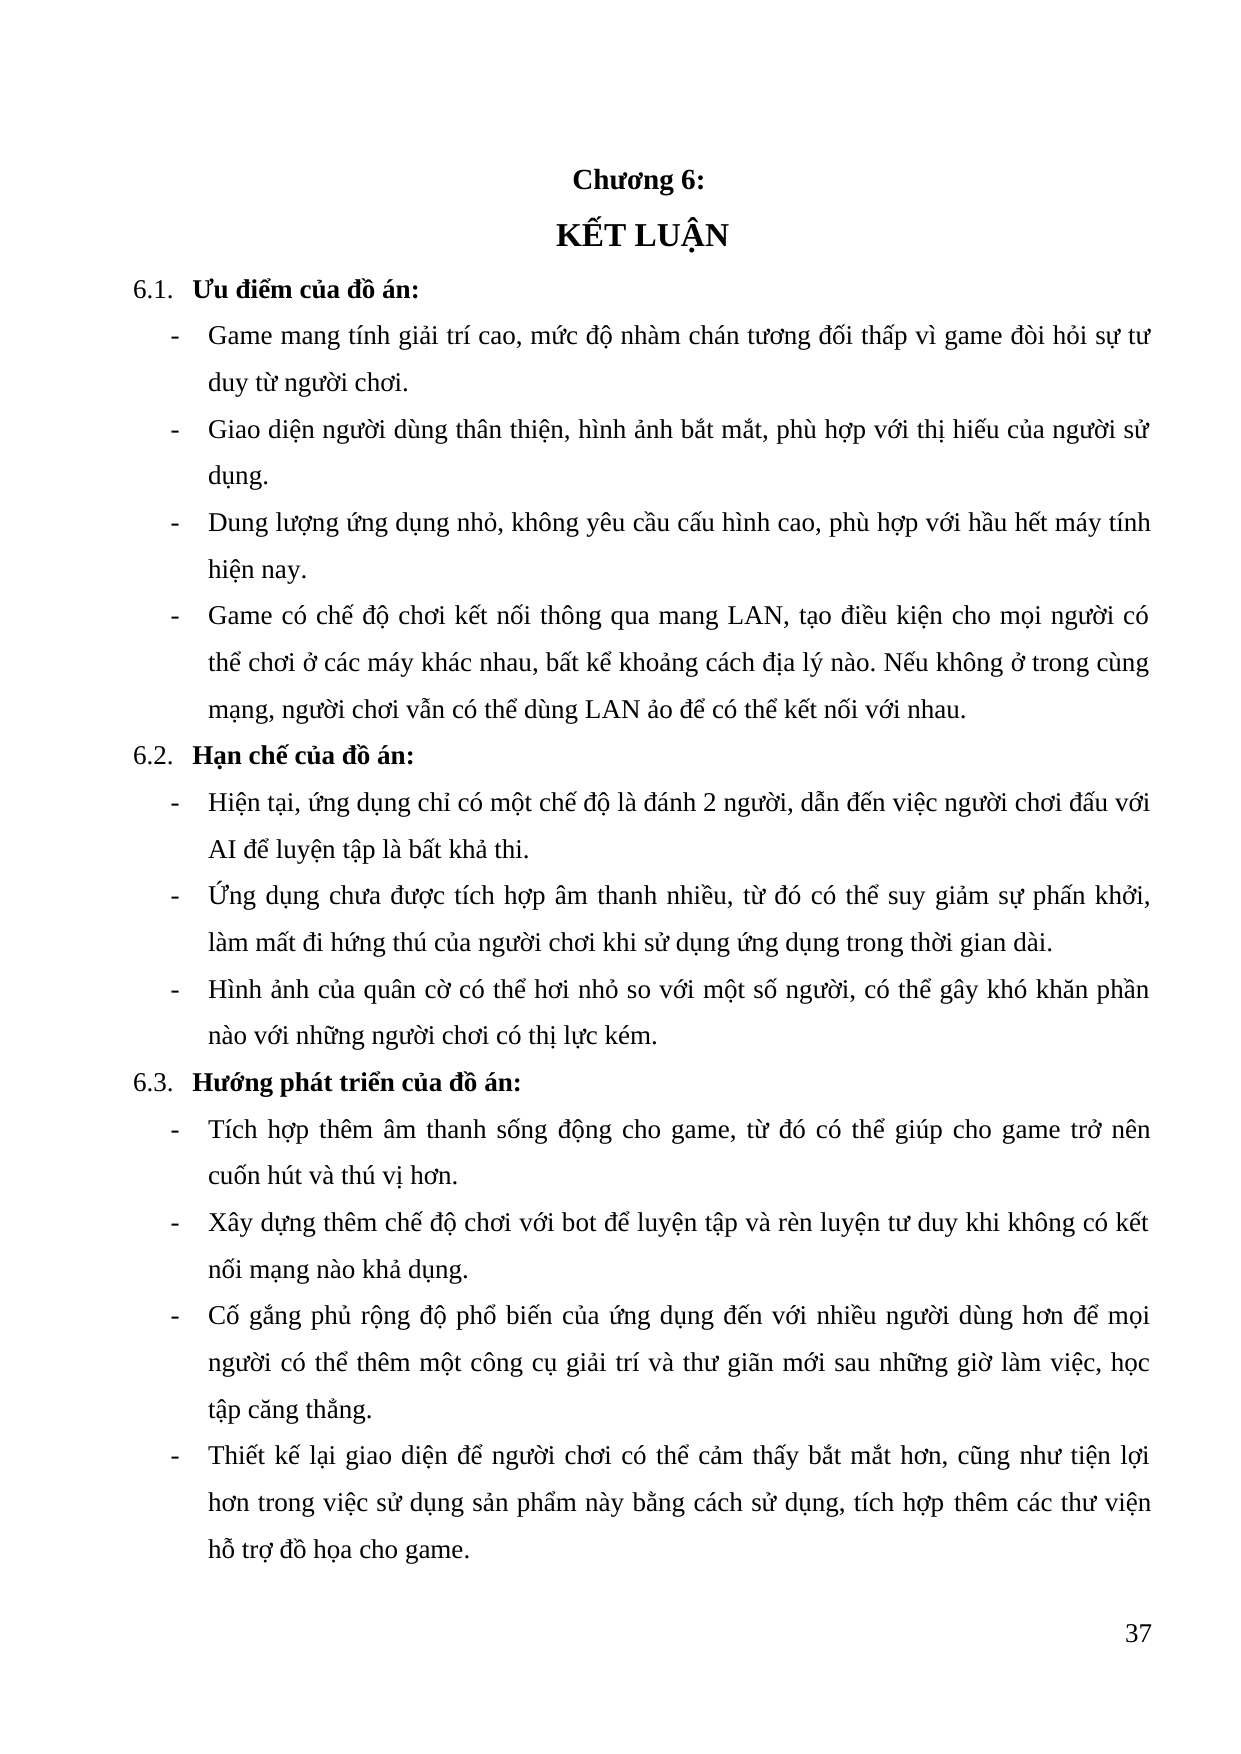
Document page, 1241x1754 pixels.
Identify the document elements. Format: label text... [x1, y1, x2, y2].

list Game mang tính giải trí cao, mức độ nhàm chán tương đối thấp vì game đòi hỏi sự tư duy từ người chơi. [170, 319, 1152, 397]
list Game có chế độ chơi kết nối thông qua mang LAN, tạo điều kiện cho mọi người có thể chơi ở các máy khác nhau, bất kể khoảng cách địa lý nào. Nếu không ở trong cùng mạng, người chơi vẫn có thể dùng LAN ảo để có thể kết nối với nhau. [170, 599, 1152, 724]
list Hạn chế của đồ án: [133, 739, 1152, 771]
list Thiết kế lại giao diện để người chơi có thể cảm thấy bắt mắt hơn, cũng như tiện lợi hơn trong việc sử dụng sản phẩm này bằng cách sử dụng, tích hợp thêm các thư viện hỗ trợ đồ họa cho game. [170, 1439, 1152, 1564]
list Ứng dụng chưa được tích hợp âm thanh nhiều, từ đó có thể suy giảm sự phấn khởi, làm mất đi hứng thú của người chơi khi sử dụng ứng dụng trong thời gian dài. [170, 879, 1152, 957]
list Cố gắng phủ rộng độ phổ biến của ứng dụng đến với nhiều người dùng hơn để mọi người có thể thêm một công cụ giải trí và thư giãn mới sau những giờ làm việc, học tập căng thẳng. [170, 1299, 1152, 1424]
list Giao diện người dùng thân thiện, hình ảnh bắt mắt, phù hợp với thị hiếu của người sử dụng. [170, 413, 1152, 491]
list Hướng phát triển của đồ án: [133, 1066, 1152, 1097]
text Chương 6: KẾT LUẬN [133, 162, 1152, 253]
list Xây dựng thêm chế độ chơi với bot để luyện tập và rèn luyện tư duy khi không có kết nối mạng nào khả dụng. [170, 1206, 1152, 1284]
list Hiện tại, ứng dụng chỉ có một chế độ là đánh 2 người, dẫn đến việc người chơi đấu với AI để luyện tập là bất khả thi. [170, 786, 1152, 864]
list Hình ảnh của quân cờ có thể hơi nhỏ so với một số người, có thể gây khó khăn phần nào với những người chơi có thị lực kém. [170, 973, 1152, 1051]
list Dung lượng ứng dụng nhỏ, không yêu cầu cấu hình cao, phù hợp với hầu hết máy tính hiện nay. [170, 506, 1152, 584]
list Tích hợp thêm âm thanh sống động cho game, từ đó có thể giúp cho game trở nên cuốn hút và thú vị hơn. [170, 1113, 1152, 1191]
list Ưu điểm của đồ án: [133, 273, 1152, 304]
